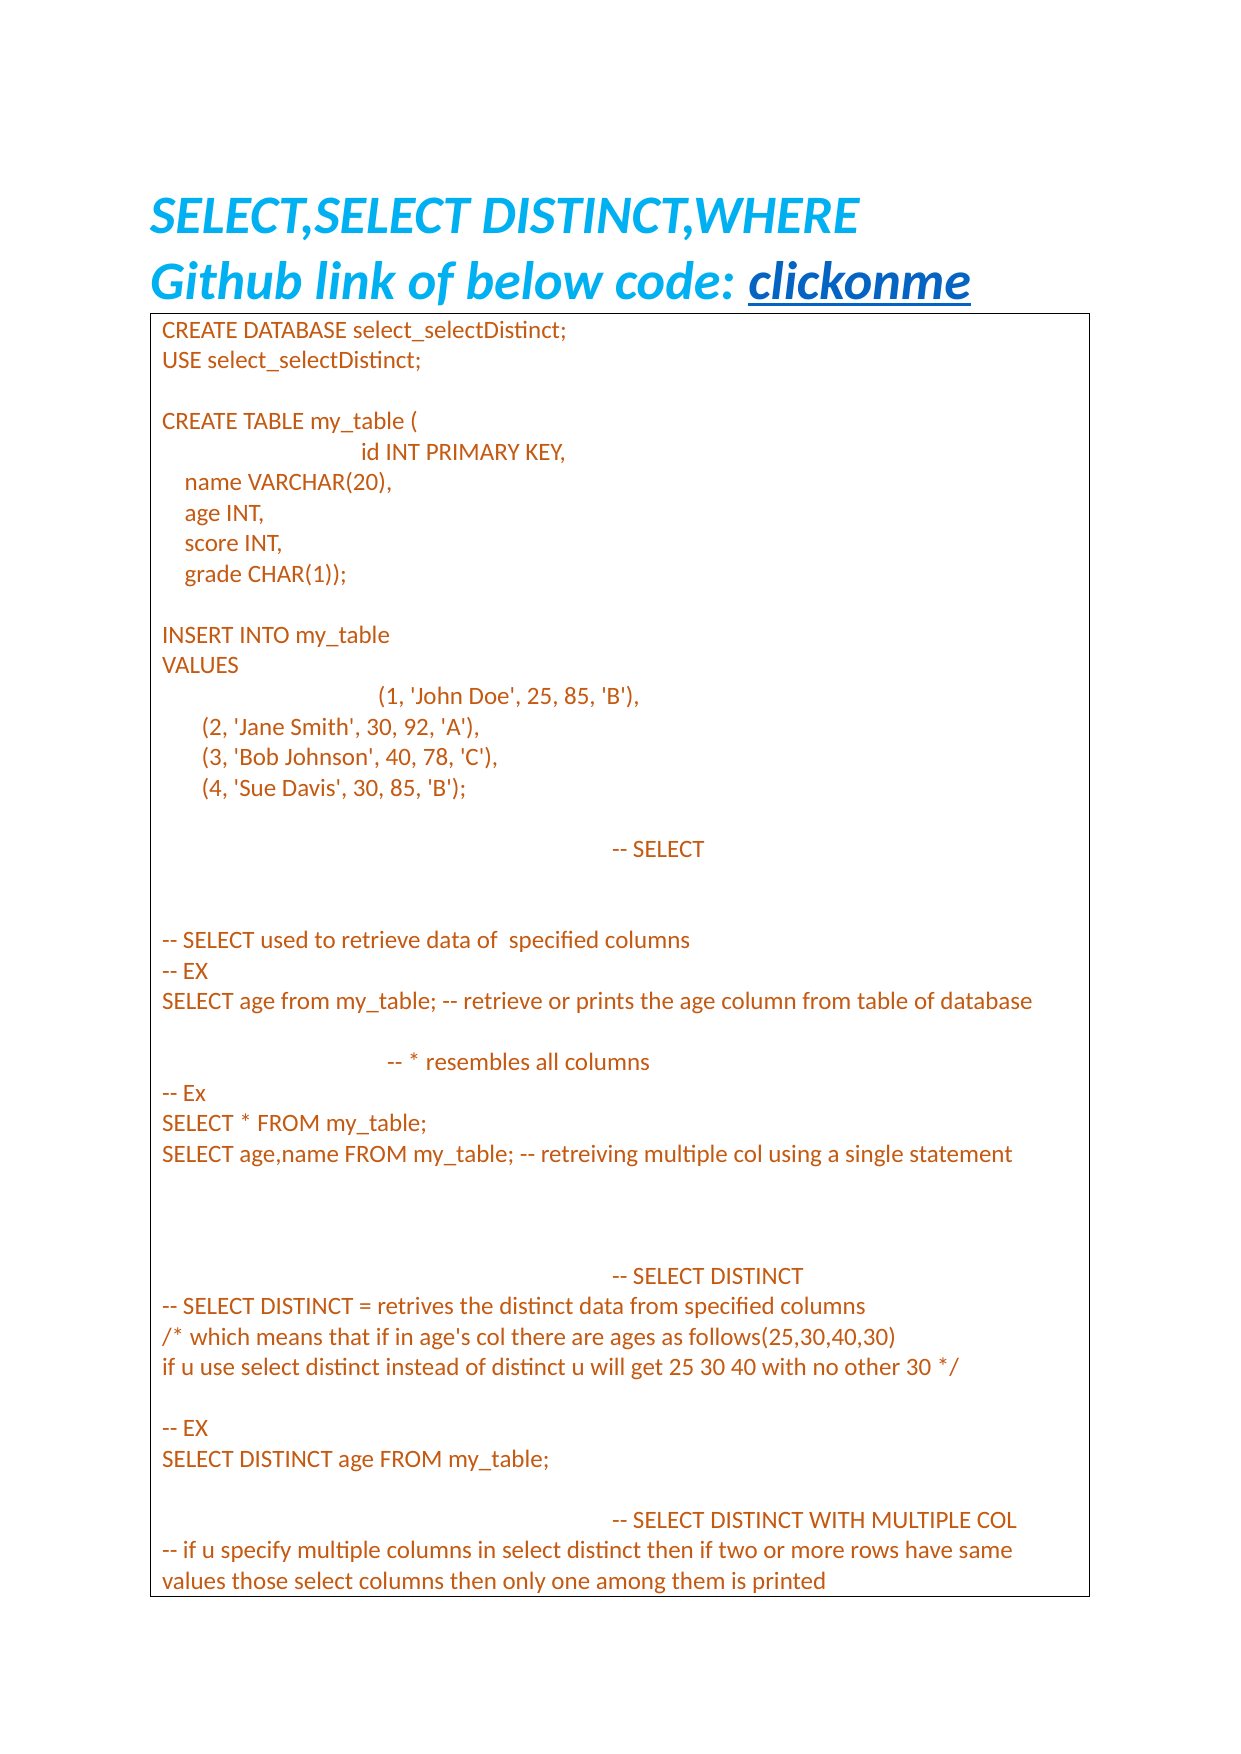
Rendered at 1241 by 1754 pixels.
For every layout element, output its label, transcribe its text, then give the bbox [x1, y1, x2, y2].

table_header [151, 314, 1089, 1596]
text SELECT,SELECT DISTINCT,WHERE [150, 181, 1090, 247]
text Github link of below code: clickonme [150, 247, 1090, 313]
